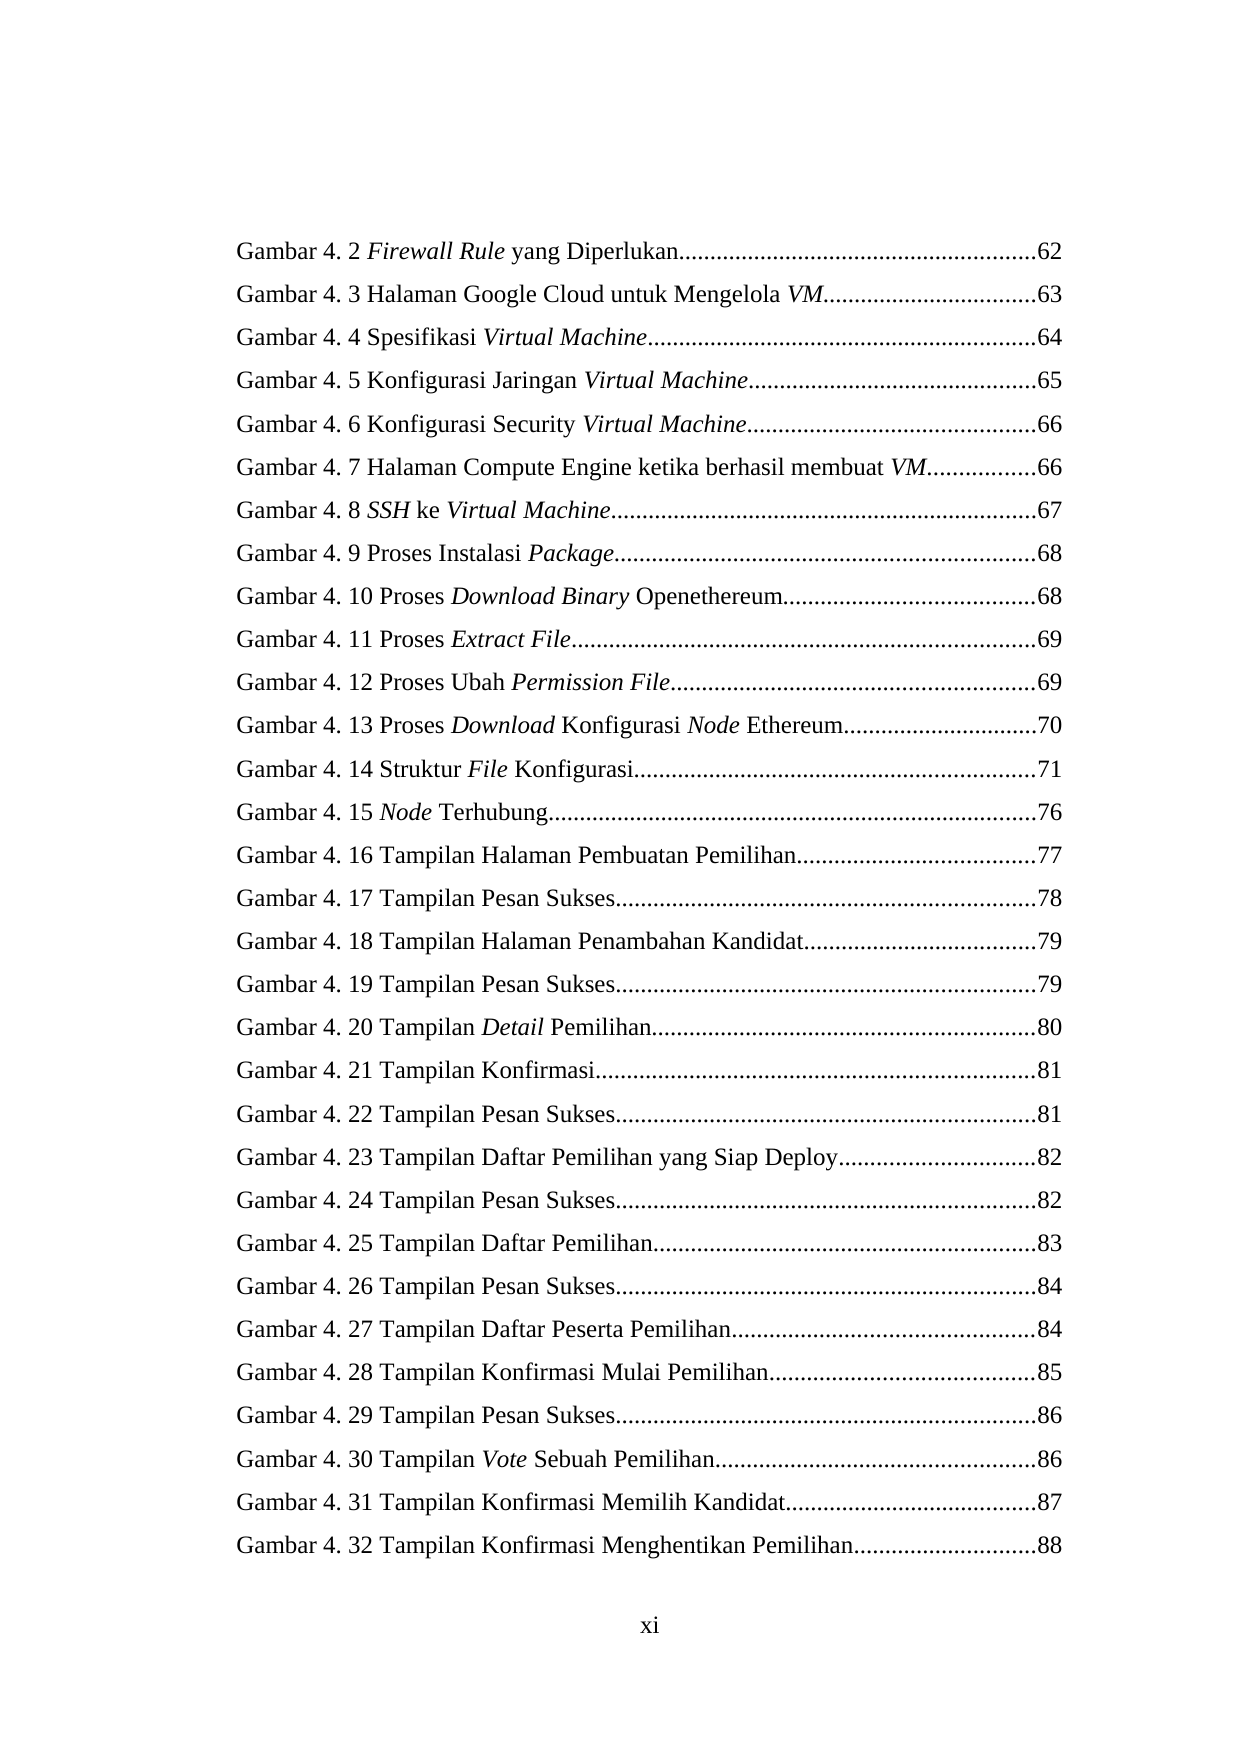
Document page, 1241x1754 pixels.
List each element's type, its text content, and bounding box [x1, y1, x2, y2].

text Gambar 4. 22 Tampilan Pesan Sukses 81 [236, 1099, 1063, 1127]
text Gambar 4. 13 Proses Download Konfigurasi Node Ethereum 70 [236, 711, 1063, 739]
text Gambar 4. 4 Spesifikasi Virtual Machine 64 [236, 322, 1063, 351]
text Gambar 4. 9 Proses Instalasi Package 68 [236, 538, 1063, 567]
text Gambar 4. 29 Tampilan Pesan Sukses 86 [236, 1401, 1063, 1429]
text Gambar 4. 30 Tampilan Vote Sebuah Pemilihan 86 [236, 1444, 1063, 1472]
text Gambar 4. 5 Konfigurasi Jaringan Virtual Machine 65 [236, 366, 1063, 394]
text Gambar 4. 27 Tampilan Daftar Peserta Pemilihan 84 [236, 1314, 1063, 1343]
text Gambar 4. 28 Tampilan Konfirmasi Mulai Pemilihan 85 [236, 1357, 1063, 1386]
text Gambar 4. 2 Firewall Rule yang Diperlukan 62 [236, 236, 1063, 265]
text Gambar 4. 14 Struktur File Konfigurasi 71 [236, 754, 1063, 782]
text Gambar 4. 10 Proses Download Binary Openethereum 68 [236, 581, 1063, 610]
text Gambar 4. 25 Tampilan Daftar Pemilihan 83 [236, 1228, 1063, 1257]
text Gambar 4. 24 Tampilan Pesan Sukses 82 [236, 1185, 1063, 1214]
text Gambar 4. 20 Tampilan Detail Pemilihan 80 [236, 1012, 1063, 1041]
text Gambar 4. 31 Tampilan Konfirmasi Memilih Kandidat 87 [236, 1487, 1063, 1516]
text Gambar 4. 12 Proses Ubah Permission File 69 [236, 667, 1063, 696]
text Gambar 4. 23 Tampilan Daftar Pemilihan yang Siap Deploy 82 [236, 1142, 1063, 1171]
text Gambar 4. 7 Halaman Compute Engine ketika berhasil membuat VM 66 [236, 452, 1063, 481]
text Gambar 4. 8 SSH ke Virtual Machine 67 [236, 495, 1063, 524]
text Gambar 4. 16 Tampilan Halaman Pembuatan Pemilihan 77 [236, 840, 1063, 869]
text Gambar 4. 18 Tampilan Halaman Penambahan Kandidat 79 [236, 926, 1063, 955]
text Gambar 4. 32 Tampilan Konfirmasi Menghentikan Pemilihan 88 [236, 1530, 1063, 1559]
text Gambar 4. 15 Node Terhubung 76 [236, 797, 1063, 826]
text Gambar 4. 17 Tampilan Pesan Sukses 78 [236, 883, 1063, 912]
text Gambar 4. 3 Halaman Google Cloud untuk Mengelola VM 63 [236, 279, 1063, 308]
text Gambar 4. 26 Tampilan Pesan Sukses 84 [236, 1271, 1063, 1300]
text Gambar 4. 21 Tampilan Konfirmasi 81 [236, 1056, 1063, 1084]
text Gambar 4. 6 Konfigurasi Security Virtual Machine 66 [236, 409, 1063, 437]
text Gambar 4. 19 Tampilan Pesan Sukses 79 [236, 969, 1063, 998]
text Gambar 4. 11 Proses Extract File 69 [236, 624, 1063, 653]
